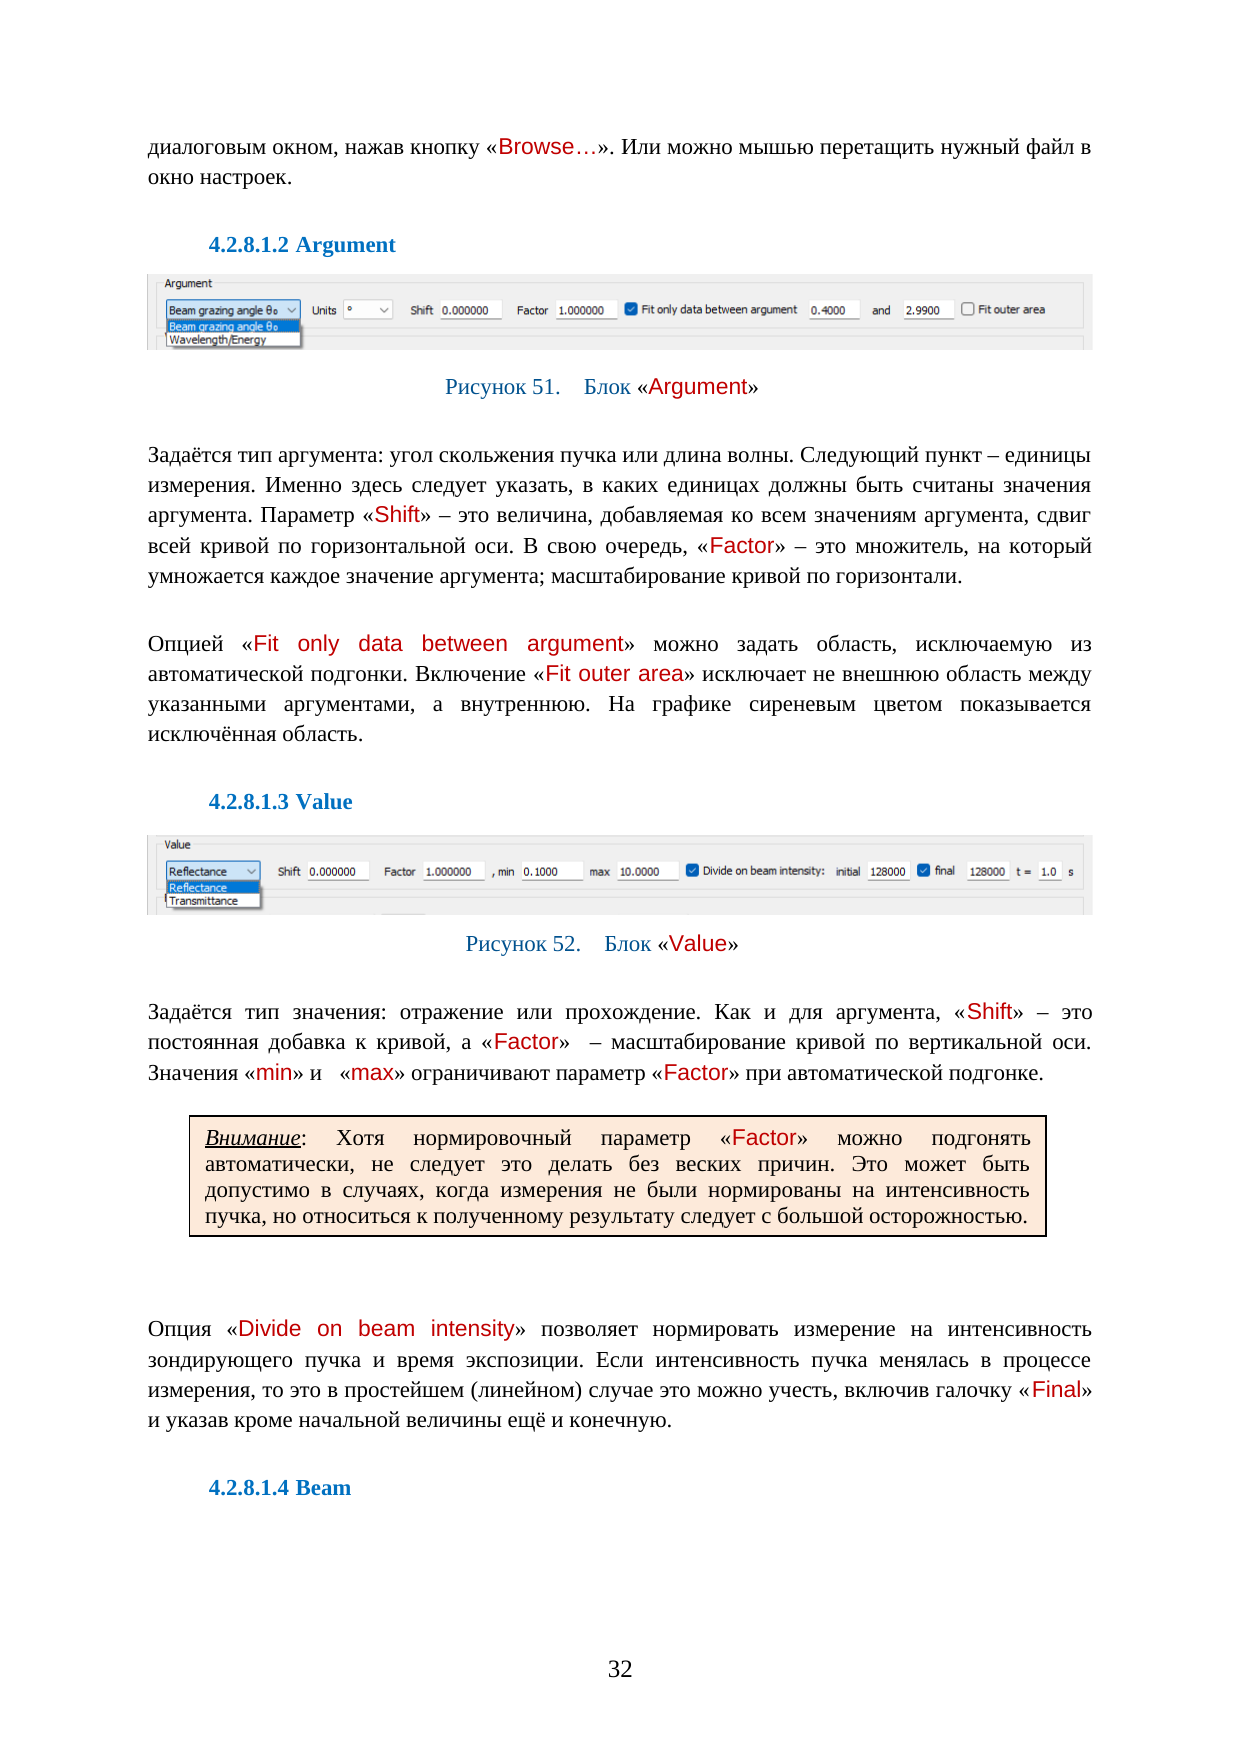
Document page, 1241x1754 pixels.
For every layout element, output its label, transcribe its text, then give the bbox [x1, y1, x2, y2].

text Опция «Divide on beam intensity» позволяет нормировать измерение на интенсивность зондирующего пучка и время экспозиции. Если интенсивность пучка менялась в процессе измерения, то это в простейшем (линейном) случае это можно учесть, включив галочку «Final» и указав кроме начальной величины ещё и конечную. [148, 1127, 1093, 1433]
text Опцией «Fit only data between argument» можно задать область, исключаемую из автоматической подгонки. Включение «Fit outer area» исключает не внешнюю область между указанными аргументами, а внутреннюю. На графике сиреневым цветом показывается исключённая область. [148, 629, 1093, 747]
picture [147, 274, 1093, 350]
list Блок «Value» [178, 915, 1093, 957]
subtitle Beam [209, 1474, 1093, 1500]
subtitle Value [209, 788, 1093, 814]
text Задаётся тип значения: отражение или прохождение. Как и для аргумента, «Shift» – это постоянная добавка к кривой, а «Factor» – масштабирование кривой по вертикальной оси. Значения «min» и «max» ограничивают параметр «Factor» при автоматической подгонке. [148, 998, 1093, 1085]
list Блок «Argument» [178, 350, 1093, 399]
picture [147, 835, 1093, 915]
text Задаётся тип аргумента: угол скольжения пучка или длина волны. Следующий пункт – единицы измерения. Именно здесь следует указать, в каких единицах должны быть считаны значения аргумента. Параметр «Shift» – это величина, добавляемая ко всем значениям аргумента, сдвиг всей кривой по горизонтальной оси. В свою очередь, «Factor» – это множитель, на который умножается каждое значение аргумента; масштабирование кривой по горизонтали. [148, 441, 1093, 588]
subtitle Argument [209, 231, 1093, 257]
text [148, 133, 1093, 189]
